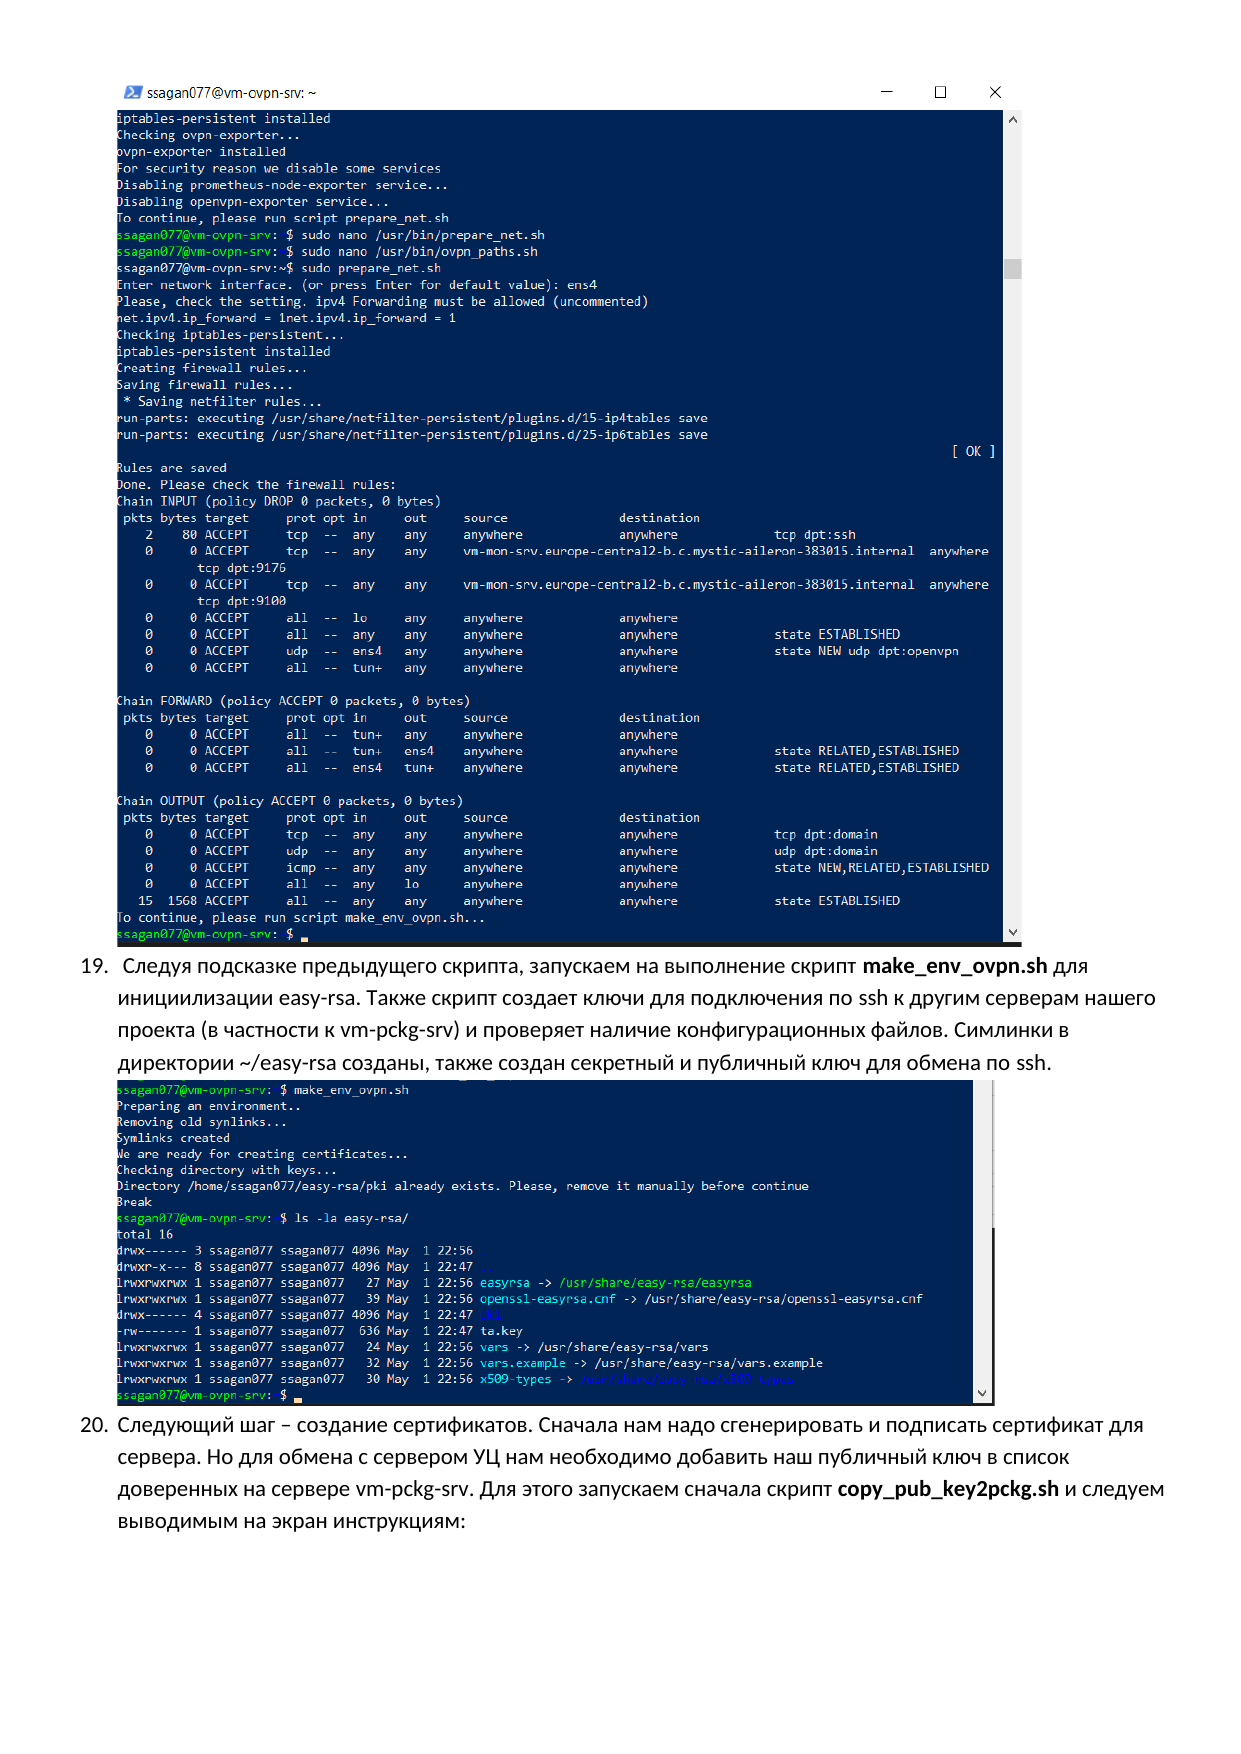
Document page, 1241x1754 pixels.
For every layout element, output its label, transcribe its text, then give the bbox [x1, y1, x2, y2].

picture [117, 1080, 995, 1406]
list Следуя подсказке предыдущего скрипта, запускаем на выполнение скрипт make_env_ovpn.sh для инициилизации easy-rsa. Также скрипт создает ключи для подключения по ssh к другим серверам нашего проекта (в частности к vm-pckg-srv) и проверяет наличие конфигурационных файлов. Симлинки в директории ~/easy-rsa созданы, также создан секретный и публичный ключ для обмена по ssh. [80, 951, 1165, 1076]
list Следующий шаг – создание сертификатов. Сначала нам надо сгенерировать и подписать сертификат для сервера. Но для обмена с сервером УЦ нам необходимо добавить наш публичный ключ в список доверенных на сервере vm-pckg-srv. Для этого запускаем сначала скрипт copy_pub_key2pckg.sh и следуем выводимым на экран инструкциям: [80, 1410, 1165, 1534]
picture [117, 75, 1022, 947]
